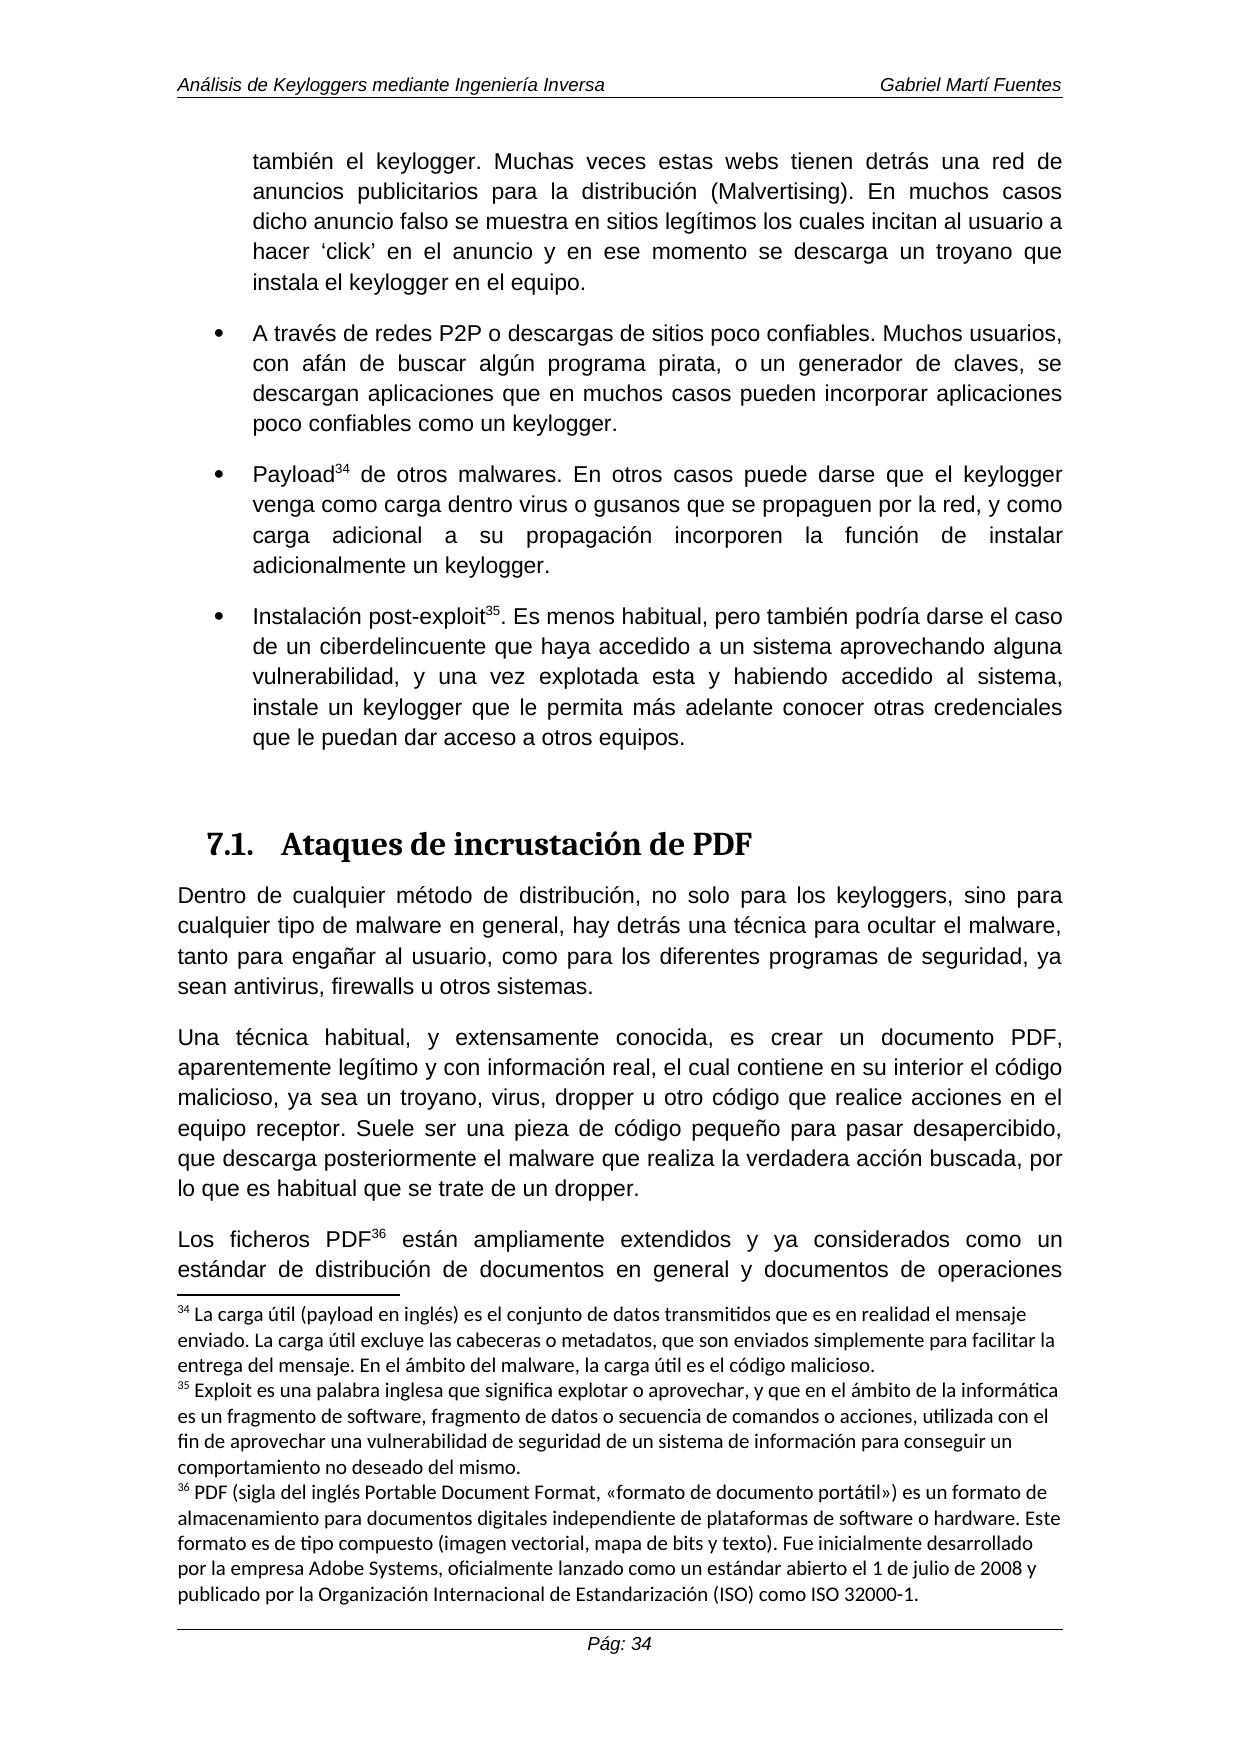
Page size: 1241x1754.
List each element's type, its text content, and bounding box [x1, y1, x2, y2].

text Una técnica habitual, y extensamente conocida, es crear un documento PDF, aparentemente legítimo y con información real, el cual contiene en su interior el código malicioso, ya sea un troyano, virus, dropper u otro código que realice acciones en el equipo receptor. Suele ser una pieza de código pequeño para pasar desapercibido, que descarga posteriormente el malware que realiza la verdadera acción buscada, por lo que es habitual que se trate de un dropper. [177, 1024, 1063, 1201]
subtitle Ataques de incrustación de PDF [207, 826, 1063, 864]
list A través de redes P2P o descargas de sitios poco confiables. Muchos usuarios, con afán de buscar algún programa pirata, o un generador de claves, se descargan aplicaciones que en muchos casos pueden incorporar aplicaciones poco confiables como un keylogger. [215, 319, 1063, 436]
text Dentro de cualquier método de distribución, no solo para los keyloggers, sino para cualquier tipo de malware en general, hay detrás una técnica para ocultar el malware, tanto para engañar al usuario, como para los diferentes programas de seguridad, ya sean antivirus, firewalls u otros sistemas. [177, 882, 1063, 999]
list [215, 148, 1063, 295]
list Instalación post-exploit. Es menos habitual, pero también podría darse el caso de un ciberdelincuente que haya accedido a un sistema aprovechando alguna vulnerabilidad, y una vez explotada esta y habiendo accedido al sistema, instale un keylogger que le permita más adelante conocer otras credenciales que le puedan dar acceso a otros equipos. [215, 603, 1063, 750]
list Payload de otros malwares. En otros casos puede darse que el keylogger venga como carga dentro virus o gusanos que se propaguen por la red, y como carga adicional a su propagación incorporen la función de instalar adicionalmente un keylogger. [215, 461, 1063, 578]
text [177, 1226, 1063, 1283]
